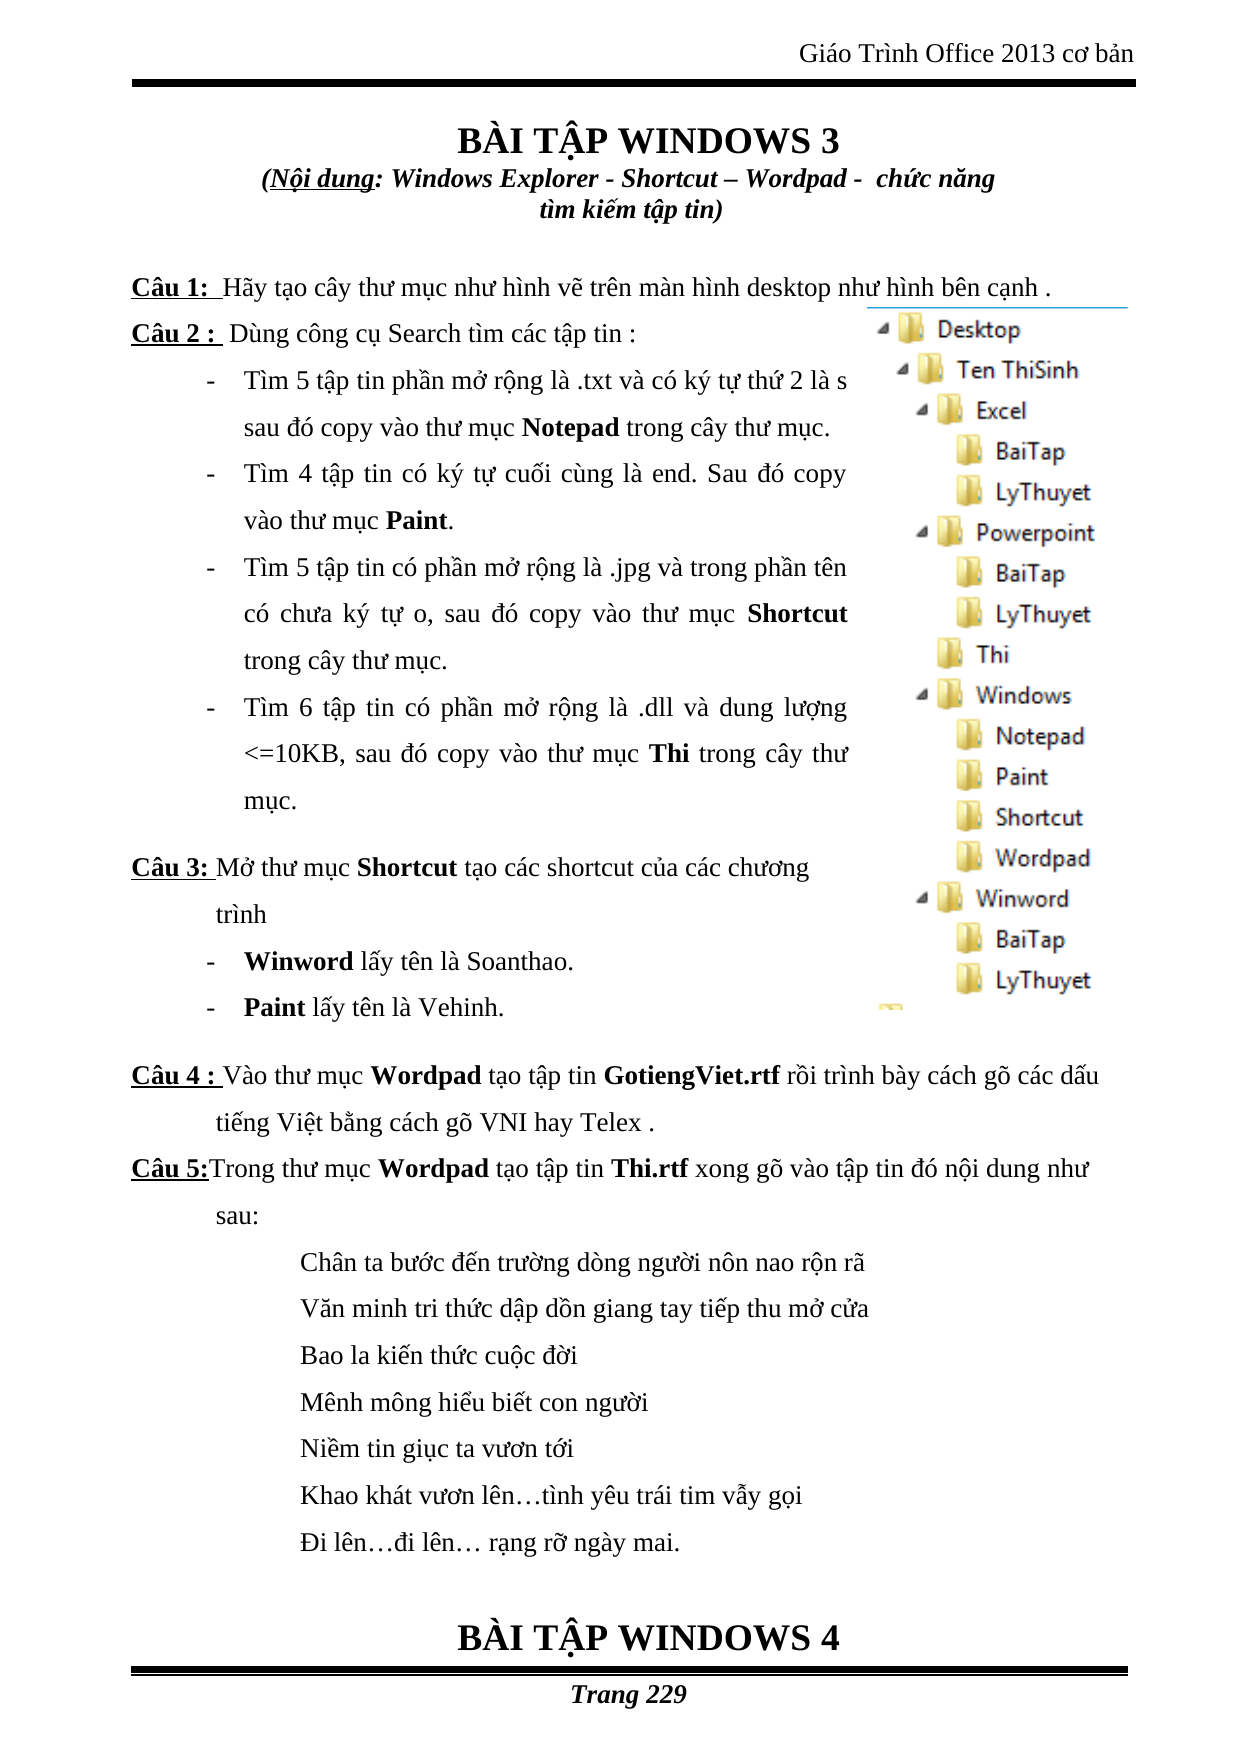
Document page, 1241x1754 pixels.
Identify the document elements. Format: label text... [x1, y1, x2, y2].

text (Nội dung: Windows Explorer - Shortcut – Wordpad - chức năng tìm kiếm tập tin) [131, 162, 1128, 224]
text Chân ta bước đến trường dòng người nôn nao rộn rã [300, 1246, 1128, 1277]
text Mênh mông hiểu biết con người [300, 1386, 1128, 1417]
list Tìm 6 tập tin có phần mở rộng là .dll và dung lượng <=10KB, sau đó copy vào thư mục Thi trong cây thư mục. [206, 691, 866, 815]
list Tìm 4 tập tin có ký tự cuối cùng là end. Sau đó copy vào thư mục Paint. [206, 457, 866, 535]
text Câu 4 : Vào thư mục Wordpad tạo tập tin GotiengViet.rtf rồi trình bày cách gõ các dấu tiếng Việt bằng cách gõ VNI hay Telex . [131, 1059, 1128, 1137]
text Câu 1: Hãy tạo cây thư mục như hình vẽ trên màn hình desktop như hình bên cạnh . [131, 271, 1128, 302]
text Khao khát vươn lên…tình yêu trái tim vẫy gọi [300, 1479, 1128, 1510]
text BÀI TẬP WINDOWS 3 [169, 119, 1128, 162]
list Winword lấy tên là Soanthao. [206, 945, 866, 976]
text BÀI TẬP WINDOWS 4 [169, 1616, 1128, 1659]
list Paint lấy tên là Vehinh. [206, 992, 1128, 1023]
text Bao la kiến thức cuộc đời [300, 1339, 1128, 1370]
list Tìm 5 tập tin phần mở rộng là .txt và có ký tự thứ 2 là s sau đó copy vào thư mục Notepad trong cây thư mục. [206, 364, 866, 442]
text Câu 3: Mở thư mục Shortcut tạo các shortcut của các chương trình [131, 852, 866, 929]
list Tìm 5 tập tin có phần mở rộng là .jpg và trong phần tên có chưa ký tự o, sau đó copy vào thư mục Shortcut trong cây thư mục. [206, 551, 866, 675]
text Đi lên…đi lên… rạng rỡ ngày mai. [300, 1526, 1128, 1557]
text Niềm tin giục ta vươn tới [300, 1432, 1128, 1463]
picture [866, 307, 1128, 1010]
text Câu 2 : Dùng công cụ Search tìm các tập tin : [131, 317, 866, 348]
text Câu 5:Trong thư mục Wordpad tạo tập tin Thi.rtf xong gõ vào tập tin đó nội dung như sau: [131, 1152, 1128, 1230]
text Văn minh tri thức dập dồn giang tay tiếp thu mở cửa [300, 1292, 1128, 1323]
